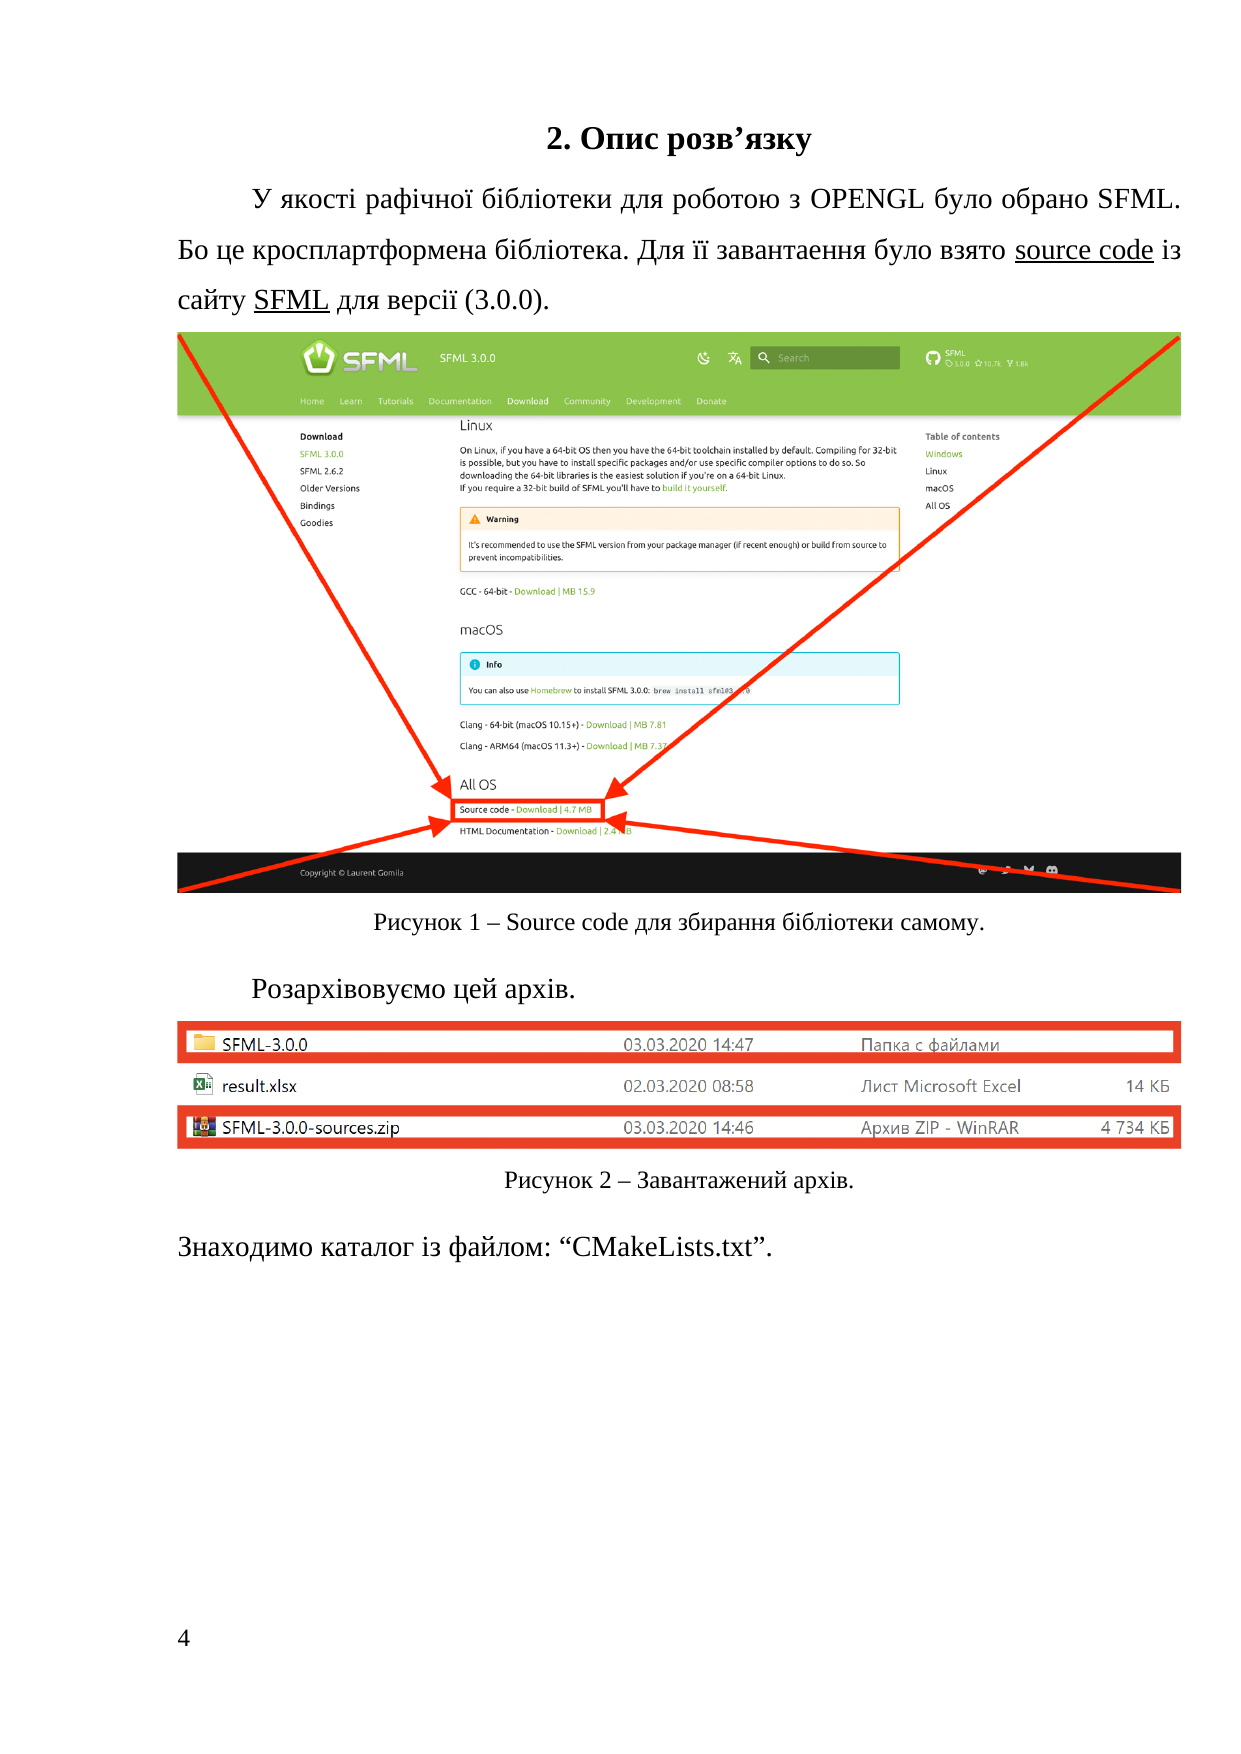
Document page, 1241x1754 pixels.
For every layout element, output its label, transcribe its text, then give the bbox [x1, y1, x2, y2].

text Знаходимо каталог із файлом: “CMakeLists.txt”. [177, 1229, 1181, 1262]
text Рисунок 2 – Завантажений архів. [177, 1165, 1181, 1193]
text Розархівовуємо цей архів. [177, 971, 1181, 1005]
list 2. Опис розв’язку [177, 118, 1181, 156]
picture [177, 332, 1182, 893]
text Рисунок 1 – Source code для збирання бібліотеки самому. [177, 907, 1181, 936]
picture [177, 1021, 1182, 1151]
text У якості рафічної бібліотеки для роботою з OPENGL було обрано SFML. Бо це кросплартформена бібліотека. Для її завантаення було взято source code із сайту SFML для версії (3.0.0). [177, 181, 1181, 316]
